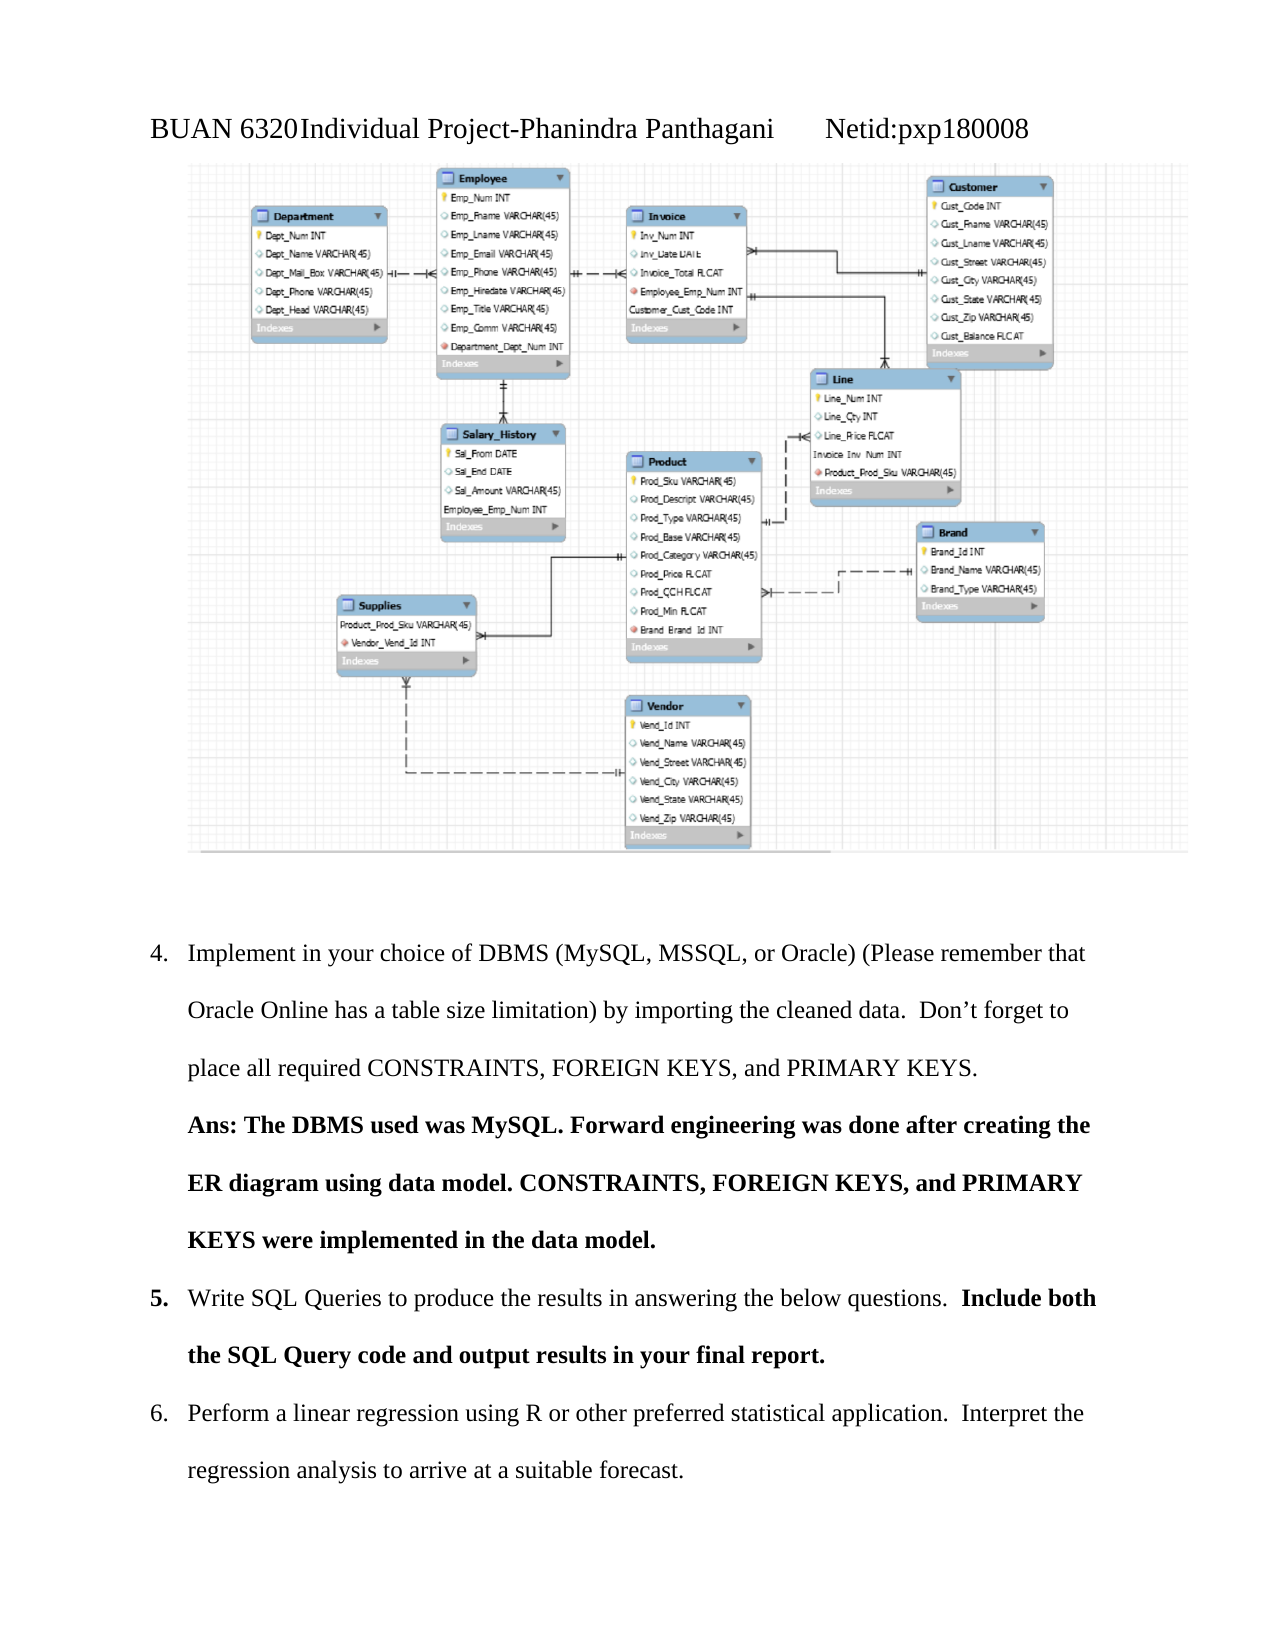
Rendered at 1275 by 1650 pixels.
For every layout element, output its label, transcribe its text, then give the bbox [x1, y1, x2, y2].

list Implement in your choice of DBMS (MySQL, MSSQL, or Oracle) (Please remember that Oracle Online has a table size limitation) by importing the cleaned data. Don’t forget to place all required CONSTRAINTS, FOREIGN KEYS, and PRIMARY KEYS. [150, 938, 1125, 1082]
text Ans: The DBMS used was MySQL. Forward engineering was done after creating the ER diagram using data model. CONSTRAINTS, FOREIGN KEYS, and PRIMARY KEYS were implemented in the data model. [187, 1110, 1125, 1254]
picture [187, 163, 1189, 853]
list Perform a linear regression using R or other preferred statistical application. Interpret the regression analysis to arrive at a suitable forecast. [150, 1398, 1125, 1484]
list Write SQL Queries to produce the results in answering the below questions. Include both the SQL Query code and output results in your final report. [150, 1283, 1125, 1369]
